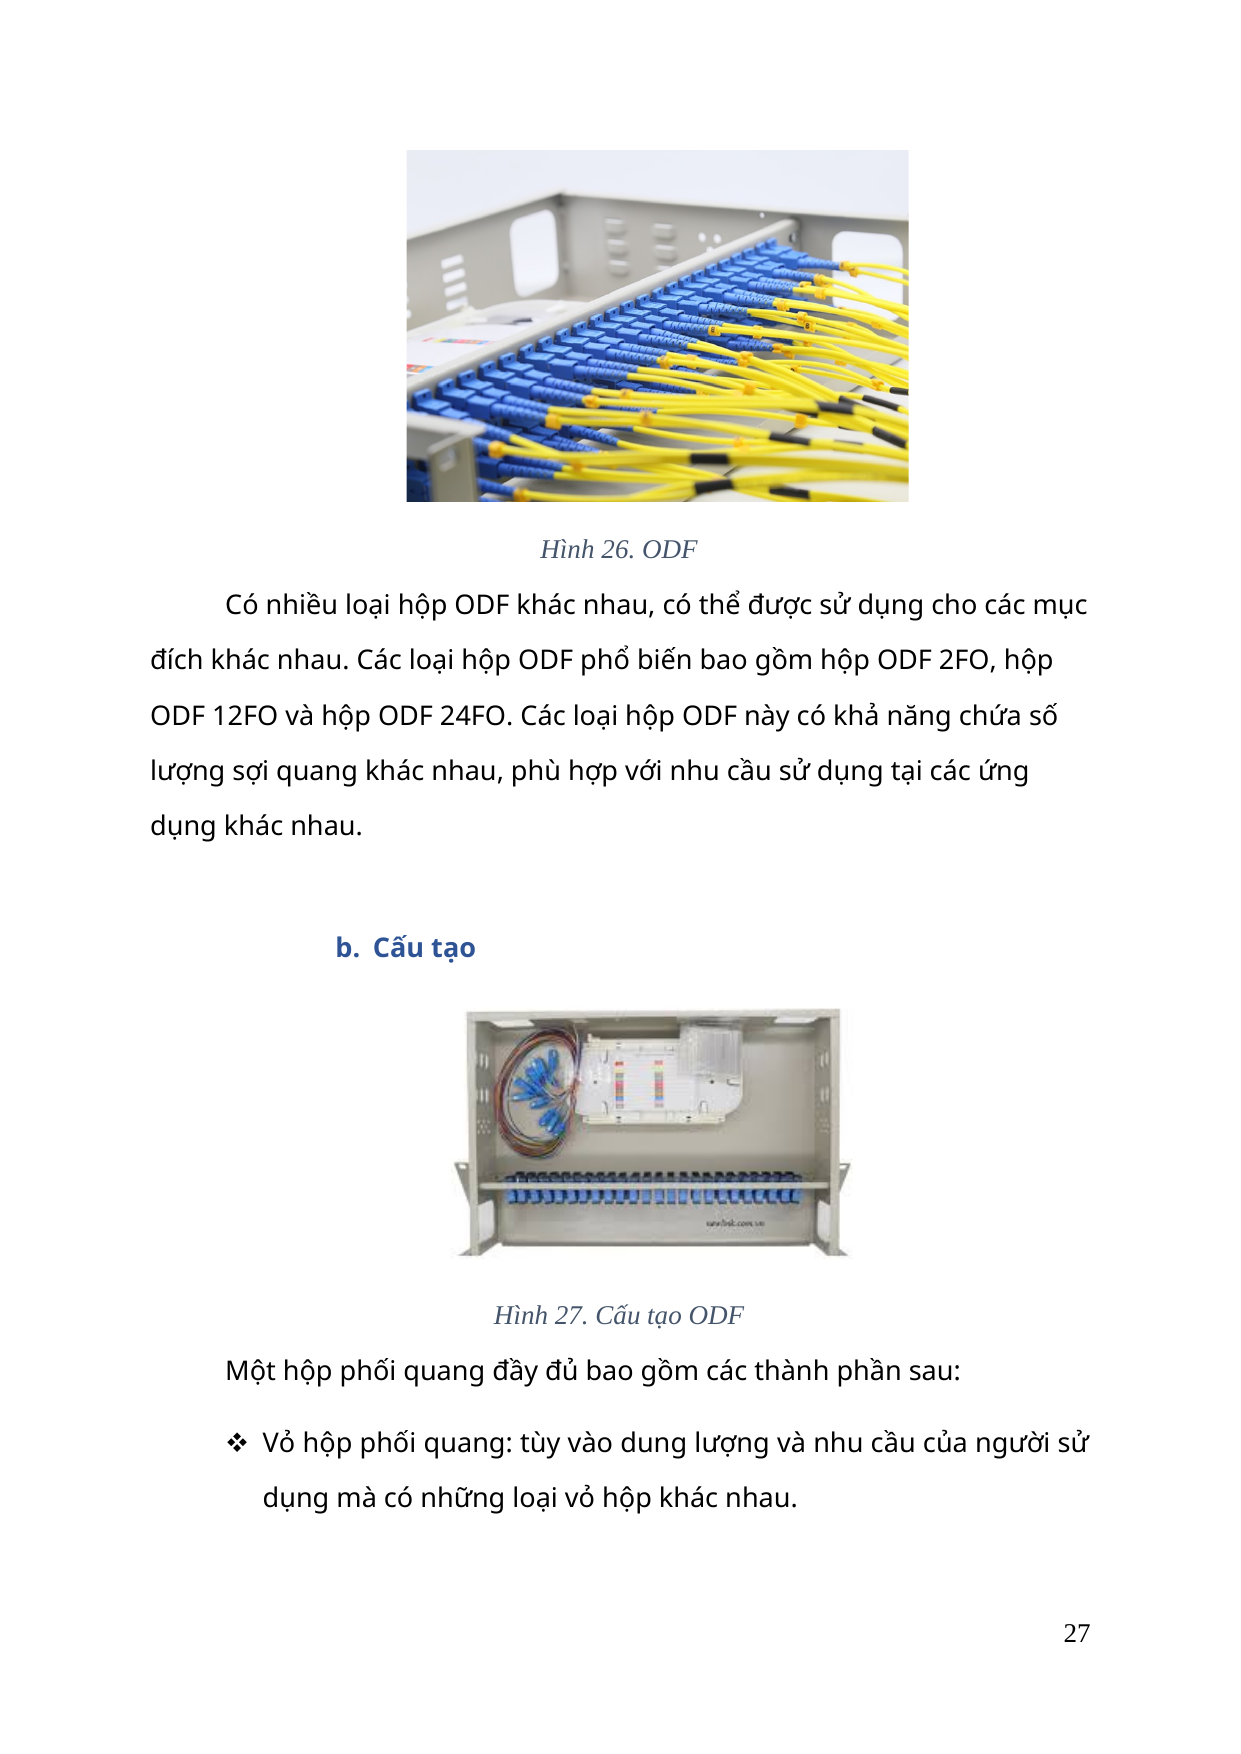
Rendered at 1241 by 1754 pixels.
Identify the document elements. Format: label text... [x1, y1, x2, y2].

picture [406, 150, 909, 502]
text Hình 26. ODF [150, 533, 1090, 564]
text Có nhiều loại hộp ODF khác nhau, có thể được sử dụng cho các mục đích khác nhau. Các loại hộp ODF phổ biến bao gồm hộp ODF 2FO, hộp ODF 12FO và hộp ODF 24FO. Các loại hộp ODF này có khả năng chứa số lượng sợi quang khác nhau, phù hợp với nhu cầu sử dụng tại các ứng dụng khác nhau. [150, 585, 1090, 843]
subtitle Cấu tạo [335, 929, 1090, 966]
text Hình 27. Cấu tạo ODF [150, 1299, 1090, 1330]
text Một hộp phối quang đầy đủ bao gồm các thành phần sau: [150, 1351, 1090, 1388]
picture [439, 984, 876, 1267]
list Vỏ hộp phối quang: tùy vào dung lượng và nhu cầu của người sử dụng mà có những loại vỏ hộp khác nhau. [225, 1423, 1090, 1515]
